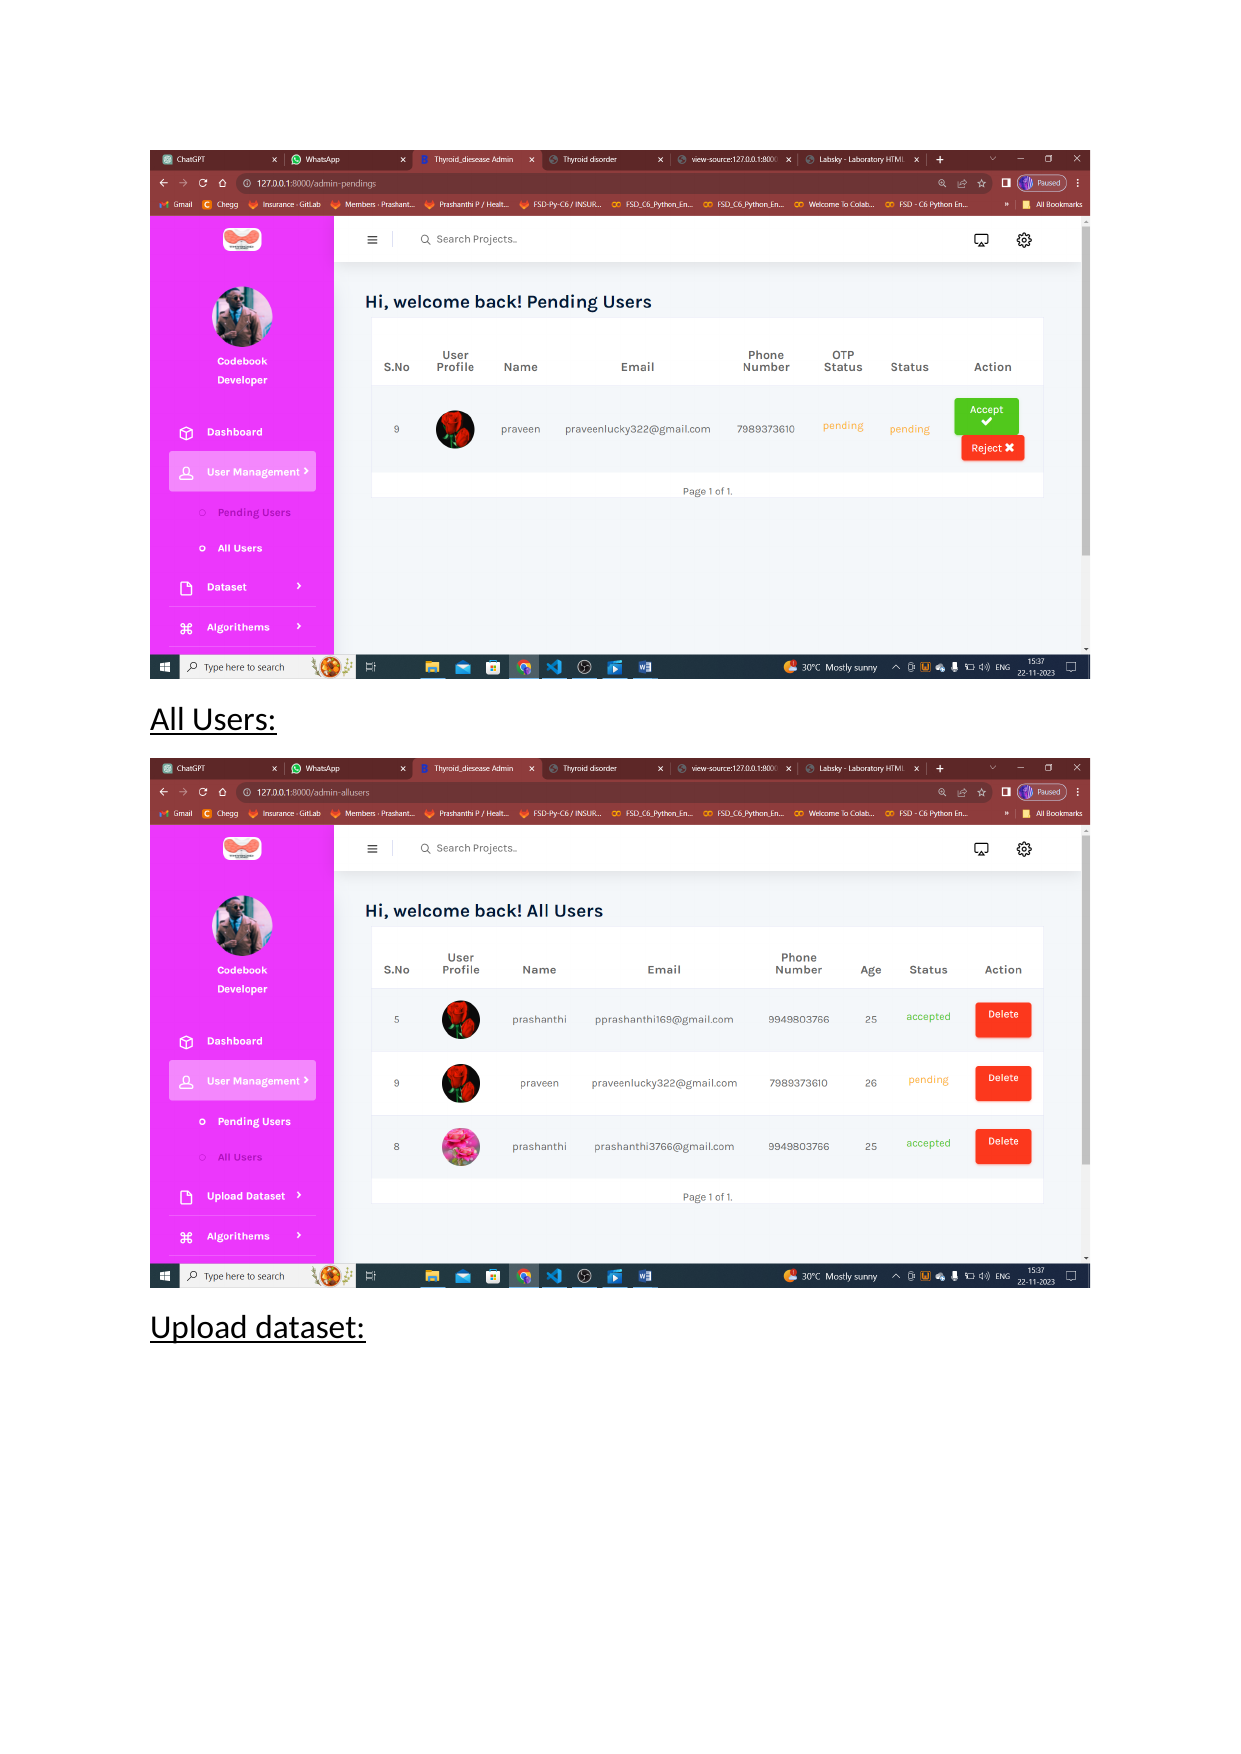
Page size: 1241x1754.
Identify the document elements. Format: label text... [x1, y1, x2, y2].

text Upload dataset: [150, 1306, 1090, 1347]
picture [150, 758, 1091, 1288]
picture [150, 150, 1091, 679]
text All Users: [150, 698, 1090, 738]
